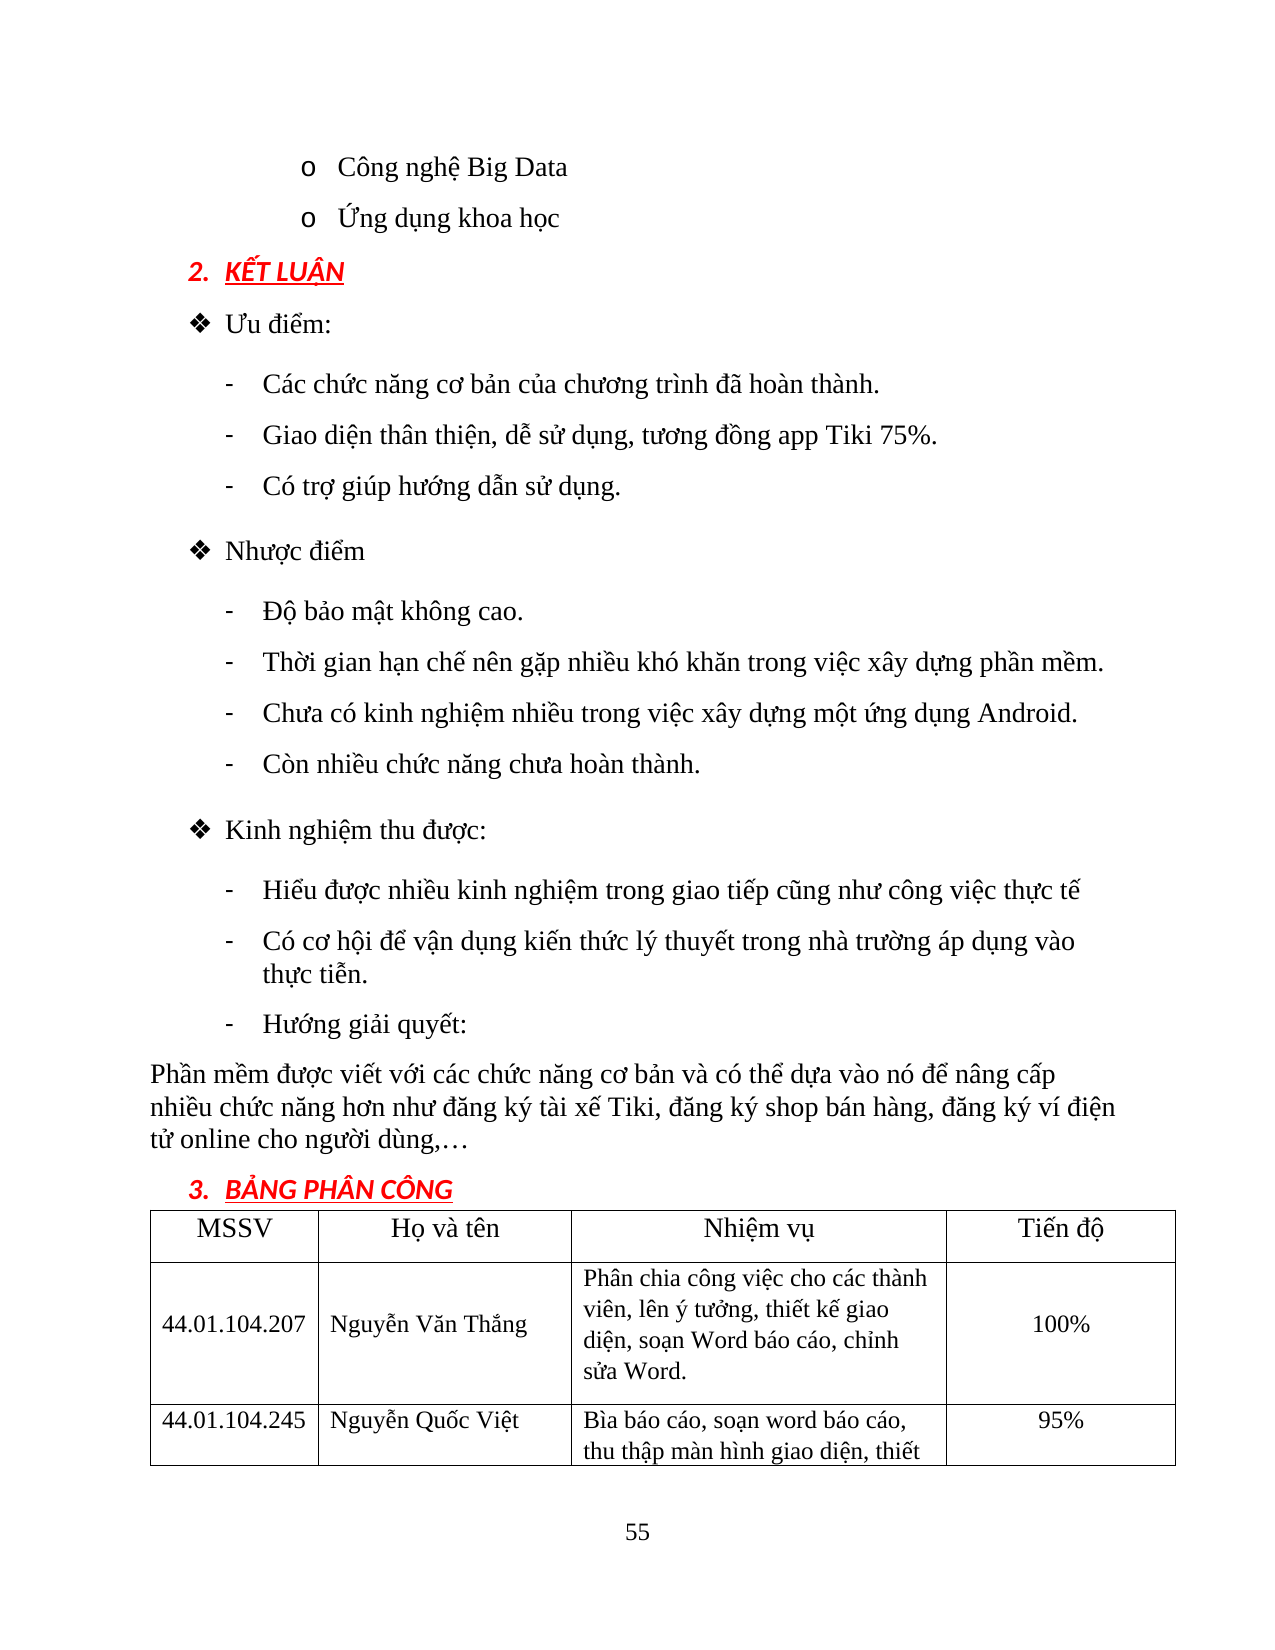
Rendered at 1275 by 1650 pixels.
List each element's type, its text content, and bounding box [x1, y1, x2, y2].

list Ưu điểm: [187, 291, 1125, 349]
text Phần mềm được viết với các chức năng cơ bản và có thể dựa vào nó để nâng cấp nhiều chức năng hơn như đăng ký tài xế Tiki, đăng ký shop bán hàng, đăng ký ví điện tử online cho người dùng,… [150, 1057, 1125, 1154]
list Còn nhiều chức năng chưa hoàn thành. [225, 746, 1125, 781]
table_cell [572, 1405, 946, 1465]
list Độ bảo mật không cao. [225, 593, 1125, 628]
table_header MSSV [151, 1211, 318, 1262]
subtitle BẢNG PHÂN CÔNG [187, 1171, 1125, 1207]
table_cell Nguyễn Văn Thắng [319, 1263, 571, 1404]
list Có trợ giúp hướng dẫn sử dụng. [225, 468, 1125, 502]
list Chưa có kinh nghiệm nhiều trong việc xây dựng một ứng dụng Android. [225, 695, 1125, 730]
list Nhược điểm [187, 519, 1125, 577]
table_cell Nguyễn Quốc Việt [319, 1405, 571, 1465]
list Ứng dụng khoa học [300, 201, 1125, 236]
list Hiểu được nhiều kinh nghiệm trong giao tiếp cũng như công việc thực tế [225, 872, 1125, 906]
subtitle KẾT LUẬN [187, 253, 1125, 288]
list Thời gian hạn chế nên gặp nhiều khó khăn trong việc xây dựng phần mềm. [225, 644, 1125, 679]
table_cell 44.01.104.245 [151, 1405, 318, 1465]
list Các chức năng cơ bản của chương trình đã hoàn thành. [225, 366, 1125, 400]
table_cell 44.01.104.207 [151, 1263, 318, 1404]
list Công nghệ Big Data [300, 150, 1125, 185]
table_cell Phân chia công việc cho các thành viên, lên ý tưởng, thiết kế giao diện, soạn Word báo cáo, chỉnh sửa Word. [572, 1263, 946, 1404]
table_header Nhiệm vụ [572, 1211, 946, 1262]
table_header Tiến độ [947, 1211, 1175, 1262]
table_cell 100% [947, 1263, 1175, 1404]
list Hướng giải quyết: [225, 1006, 1125, 1041]
list Giao diện thân thiện, dễ sử dụng, tương đồng app Tiki 75%. [225, 417, 1125, 451]
list Có cơ hội để vận dụng kiến thức lý thuyết trong nhà trường áp dụng vào thực tiễn. [225, 923, 1125, 989]
table_header Họ và tên [319, 1211, 571, 1262]
list Kinh nghiệm thu được: [187, 797, 1125, 855]
table_cell 95% [947, 1405, 1175, 1465]
